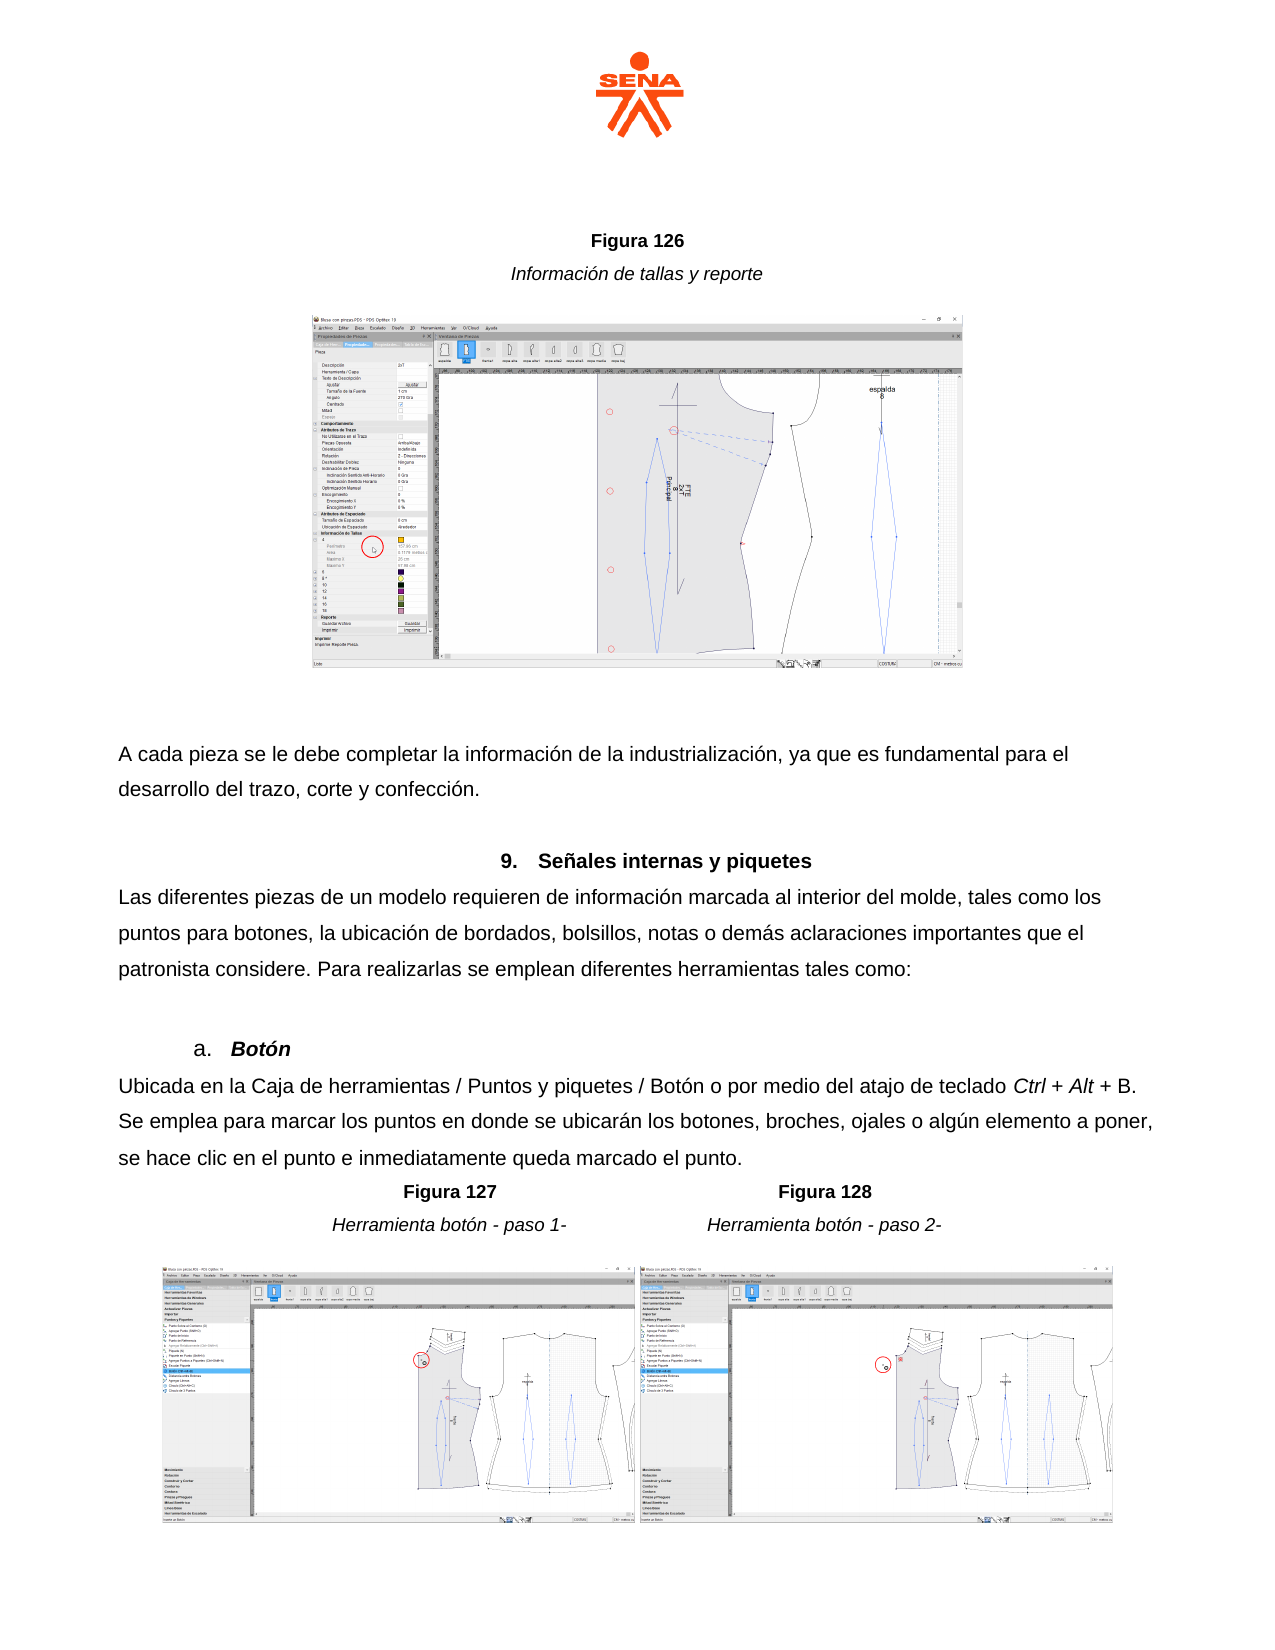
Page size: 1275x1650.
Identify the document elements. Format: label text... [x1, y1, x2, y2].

picture [312, 315, 963, 668]
list Señales internas y piquetes [156, 849, 1157, 873]
text Ubicada en la Caja de herramientas / Puntos y piquetes / Botón o por medio del atajo de teclado Ctrl + Alt + B. Se emplea para marcar los puntos en donde se ubicarán los botones, broches, ojales o algún elemento a poner, se hace clic en el punto e inmediatamente queda marcado el punto. [118, 1073, 1157, 1169]
text Figura 126 Información de tallas y reporte [118, 230, 1157, 284]
picture [585, 48, 690, 142]
list Botón [193, 1034, 1157, 1061]
text Figura 127 Figura 128 Herramienta botón - paso 1- Herramienta botón - paso 2- [118, 1181, 1157, 1235]
text A cada pieza se le debe completar la información de la industrialización, ya que es fundamental para el desarrollo del trazo, corte y confección. [118, 741, 1157, 801]
picture [162, 1267, 635, 1523]
picture [640, 1266, 1113, 1523]
text Las diferentes piezas de un modelo requieren de información marcada al interior del molde, tales como los puntos para botones, la ubicación de bordados, bolsillos, notas o demás aclaraciones importantes que el patronista considere. Para realizarlas se emplean diferentes herramientas tales como: [118, 885, 1157, 981]
